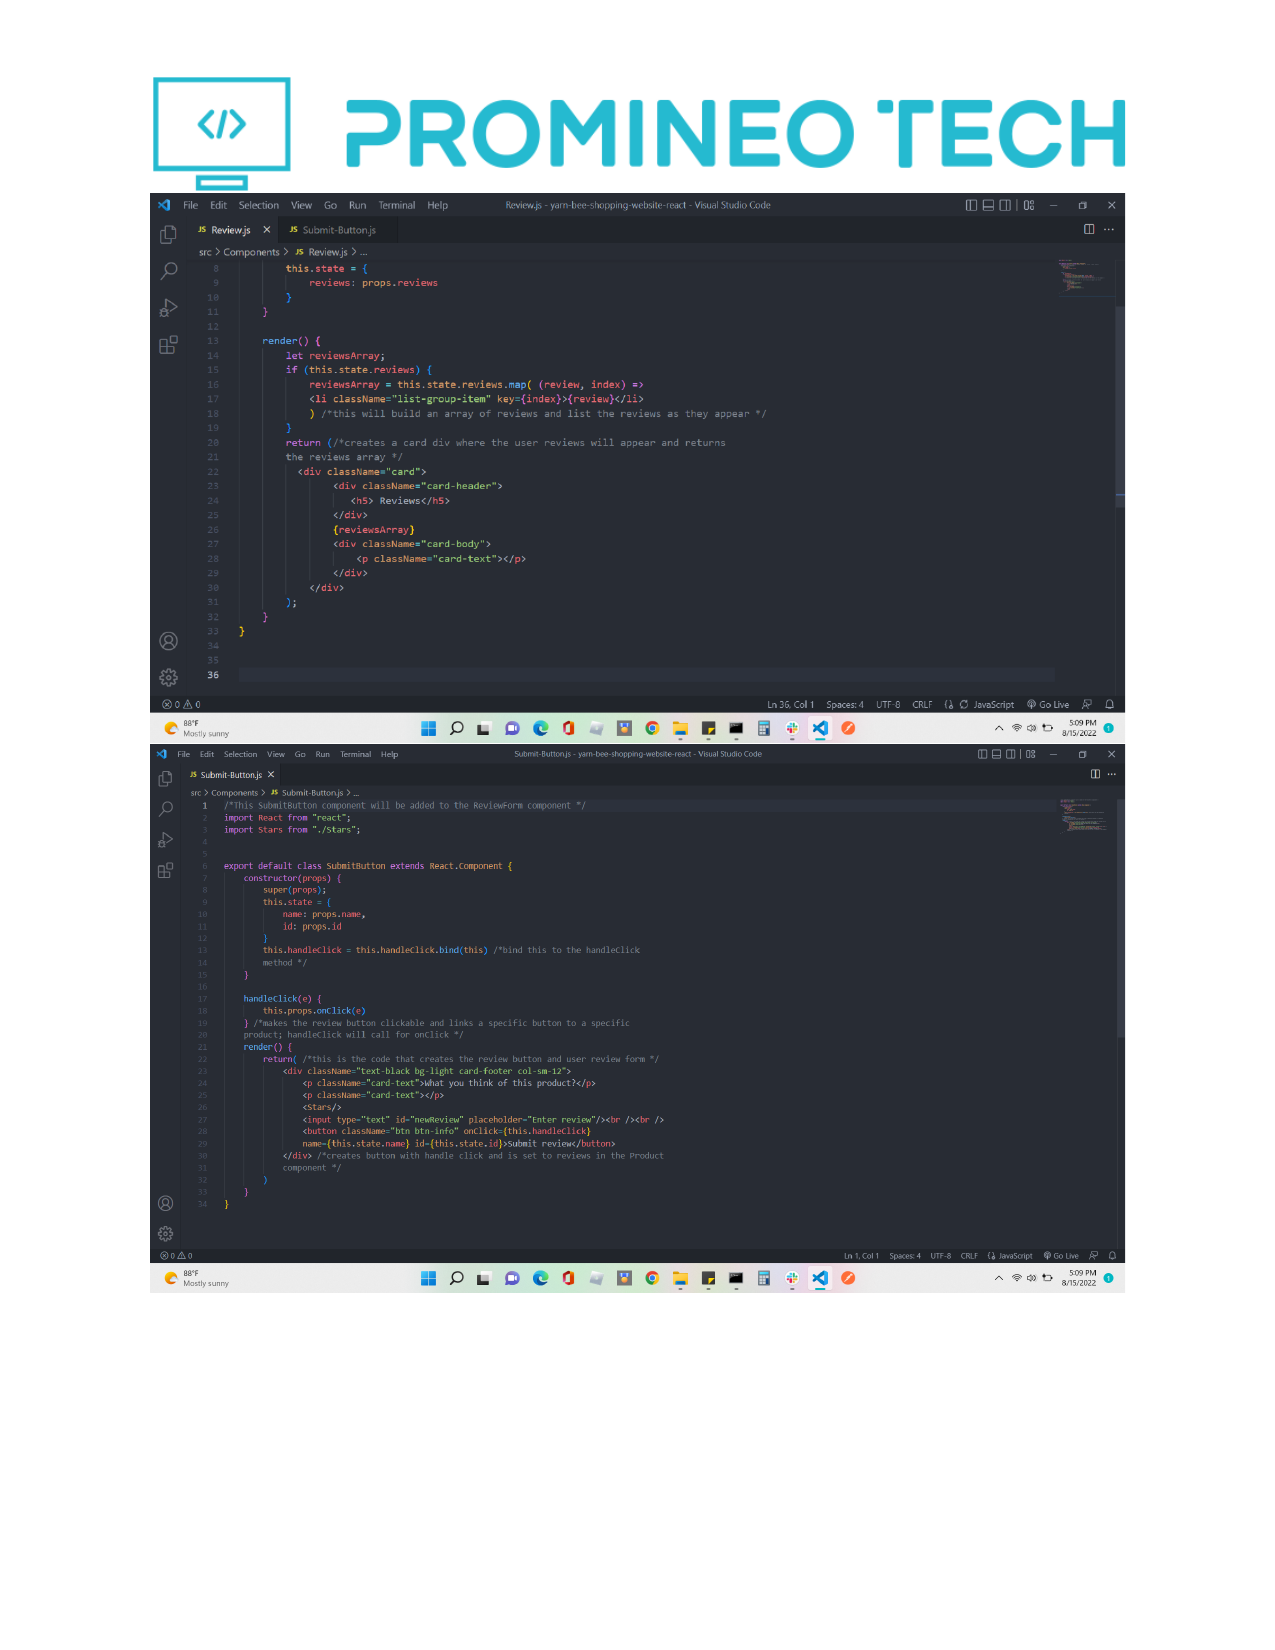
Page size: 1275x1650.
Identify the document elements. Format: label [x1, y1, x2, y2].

picture [150, 75, 1125, 743]
picture [150, 744, 1125, 1293]
